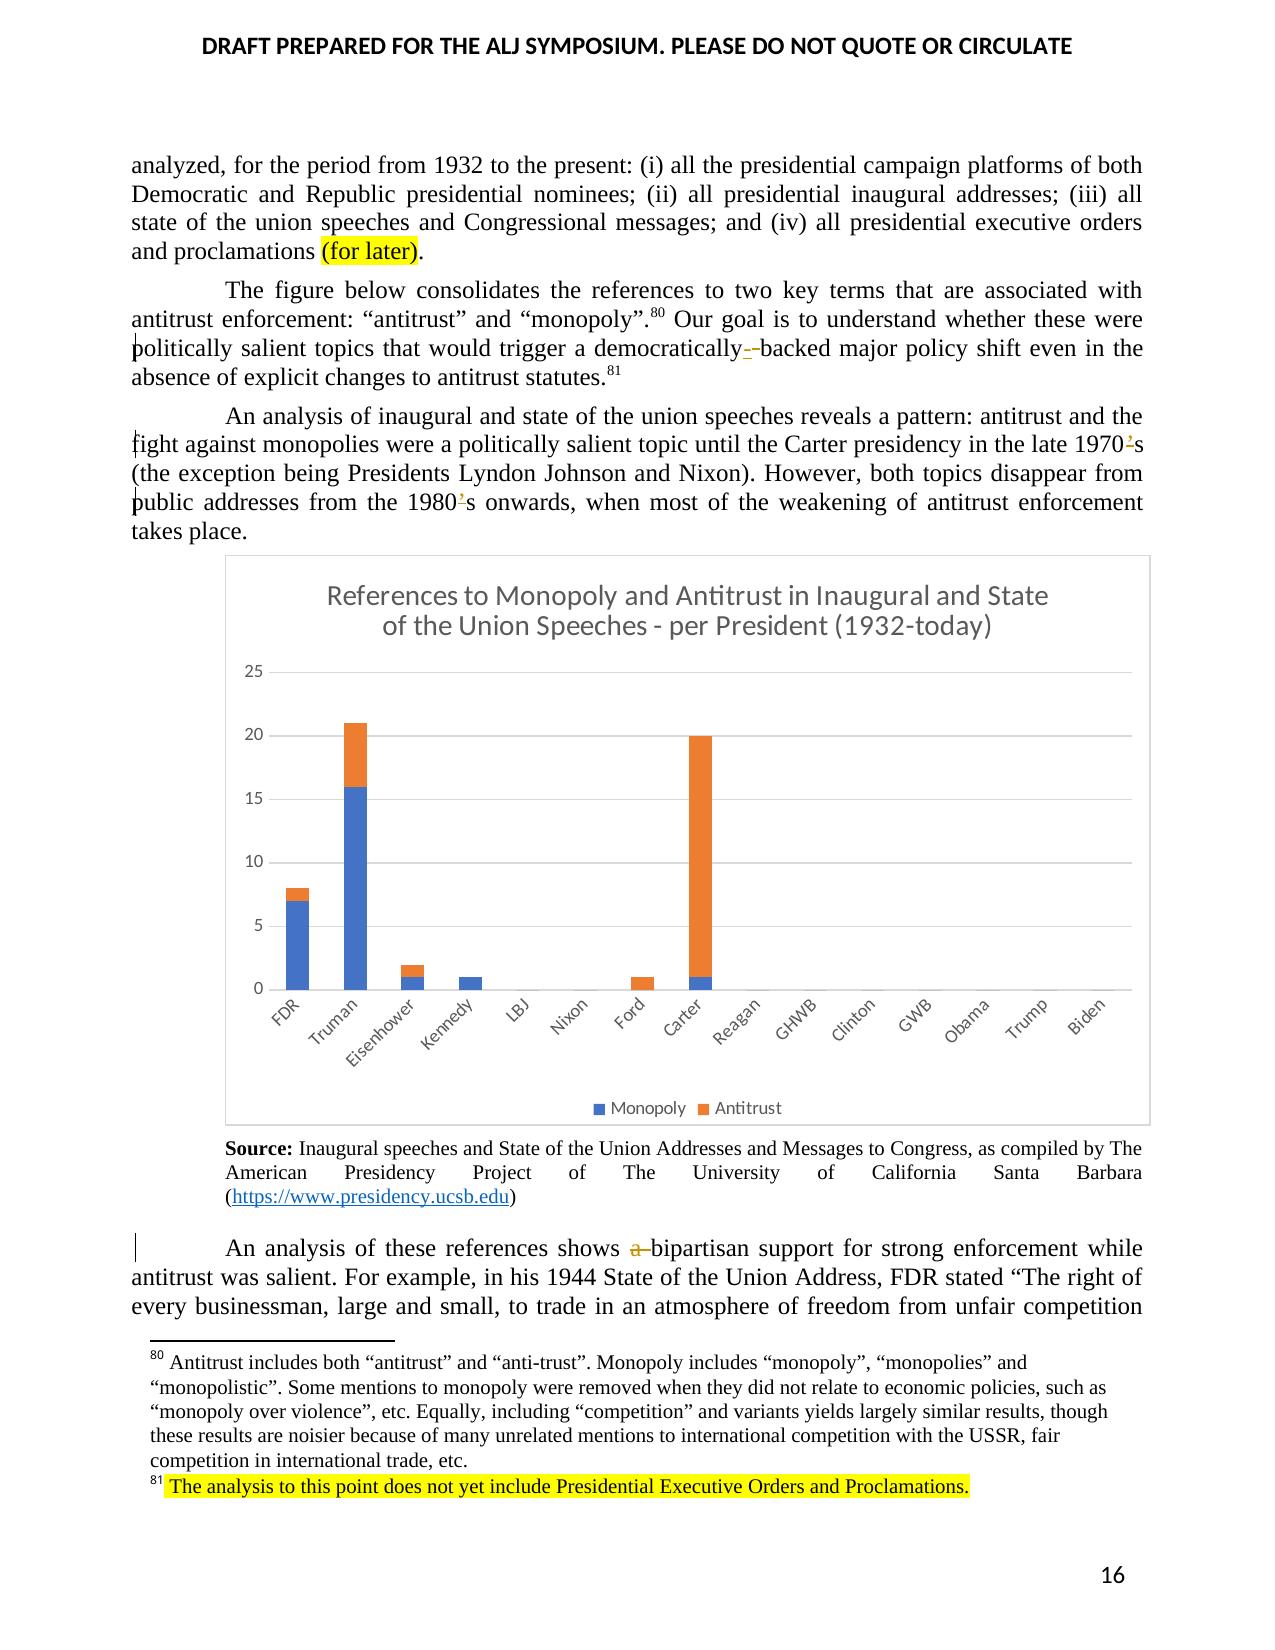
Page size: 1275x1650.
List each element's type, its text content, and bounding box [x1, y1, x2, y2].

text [131, 1233, 1144, 1320]
text Source: Inaugural speeches and State of the Union Addresses and Messages to Congress, as compiled by The American Presidency Project of The University of California Santa Barbara (https://www.presidency.ucsb.edu) [225, 1136, 1144, 1208]
text An analysis of inaugural and state of the union speeches reveals a pattern: antitrust and the fight against monopolies were a politically salient topic until the Carter presidency in the late 1970s (the exception being Presidents Lyndon Johnson and Nixon). However, both topics disappear from public addresses from the 1980s onwards, when most of the weakening of antitrust enforcement takes place. [131, 401, 1144, 544]
text The figure below consolidates the references to two key terms that are associated with antitrust enforcement: “antitrust” and “monopoly”. Our goal is to understand whether these were politically salient topics that would trigger a democraticallybacked major policy shift even in the absence of explicit changes to antitrust statutes. [131, 275, 1144, 390]
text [131, 150, 1144, 265]
